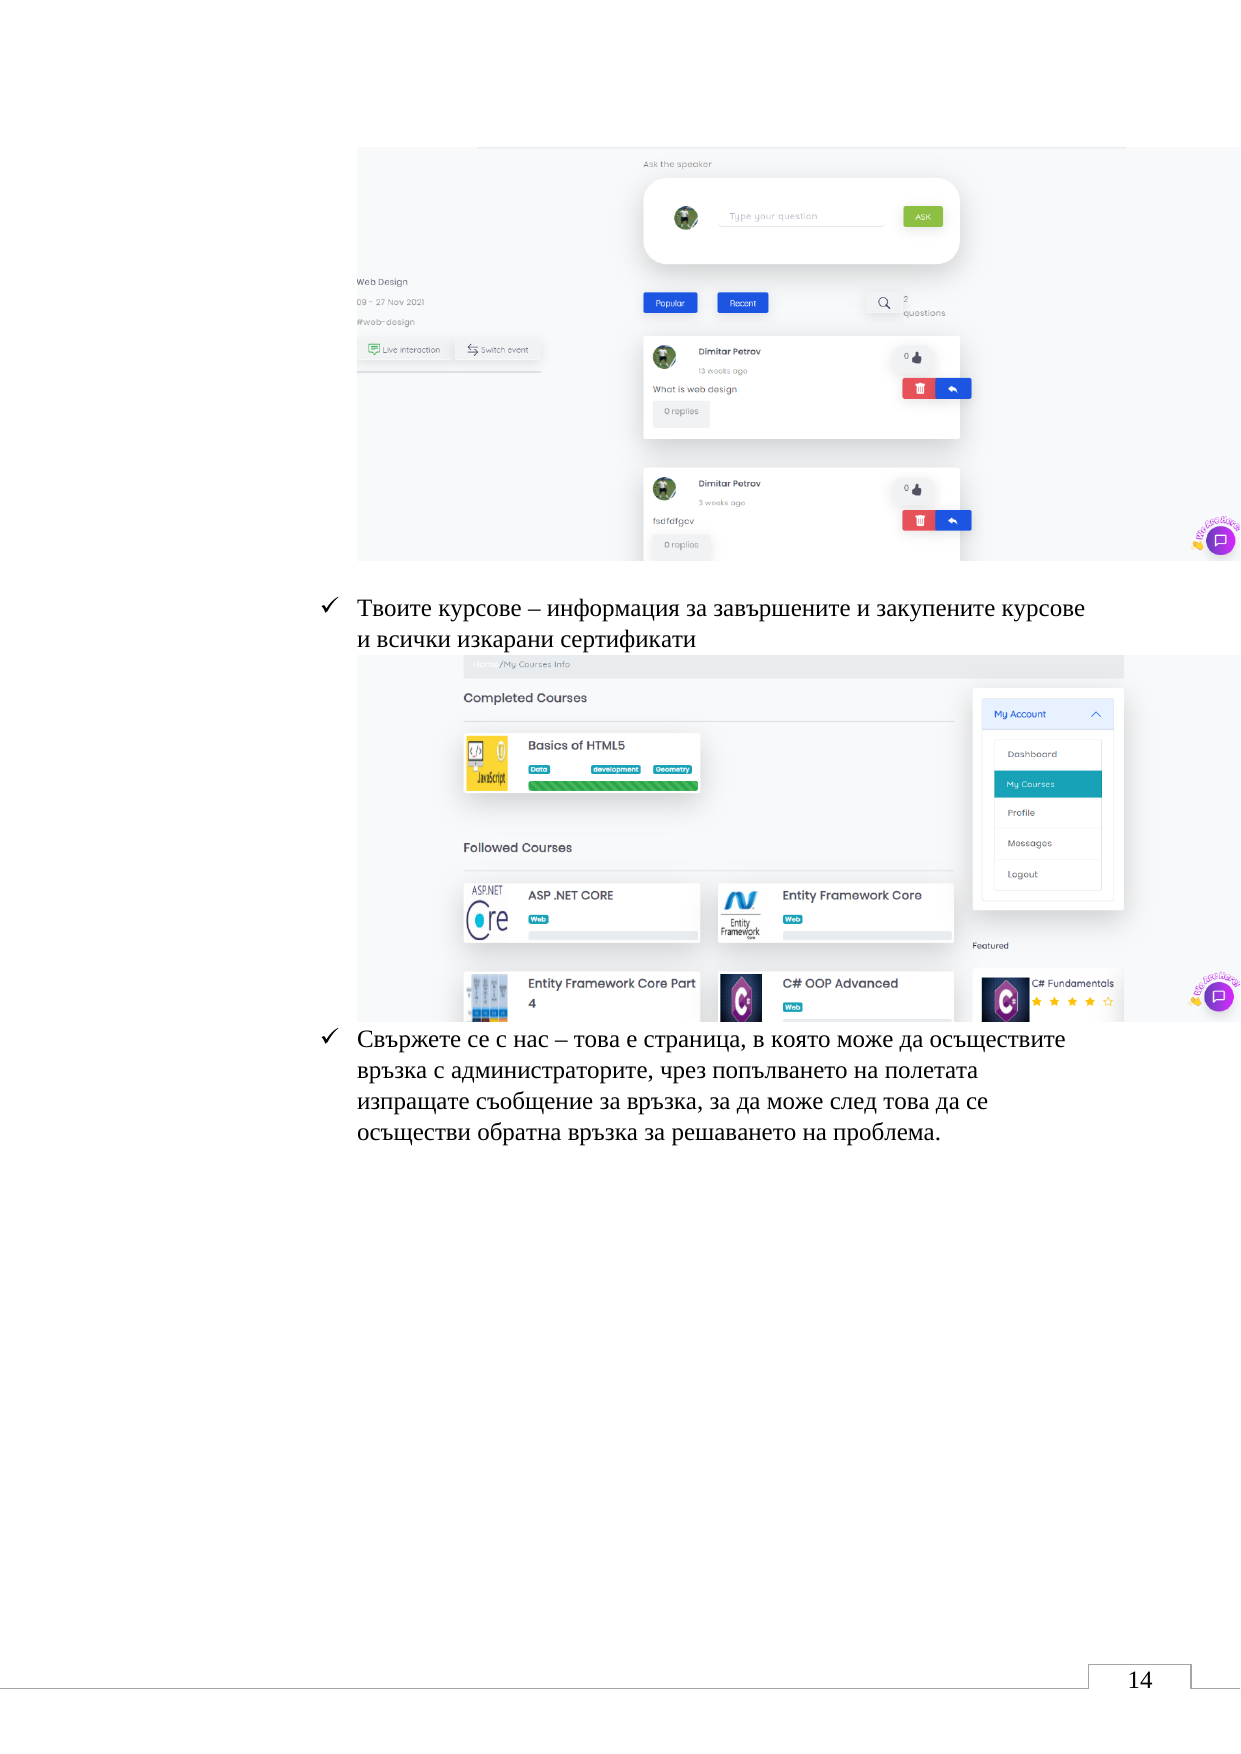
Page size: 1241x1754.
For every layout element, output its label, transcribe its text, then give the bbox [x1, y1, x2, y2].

list Твоите курсове – информация за завършените и закупените курсове и всички изкарани сертификати [319, 593, 1092, 653]
picture [356, 655, 1241, 1022]
list Свържете се с нас – това е страница, в която може да осъществите връзка с администраторите, чрез попълването на полетата изпращате съобщение за връзка, за да може след това да се осъществи обратна връзка за решаването на проблема. [319, 1024, 1092, 1146]
picture [356, 147, 1241, 561]
